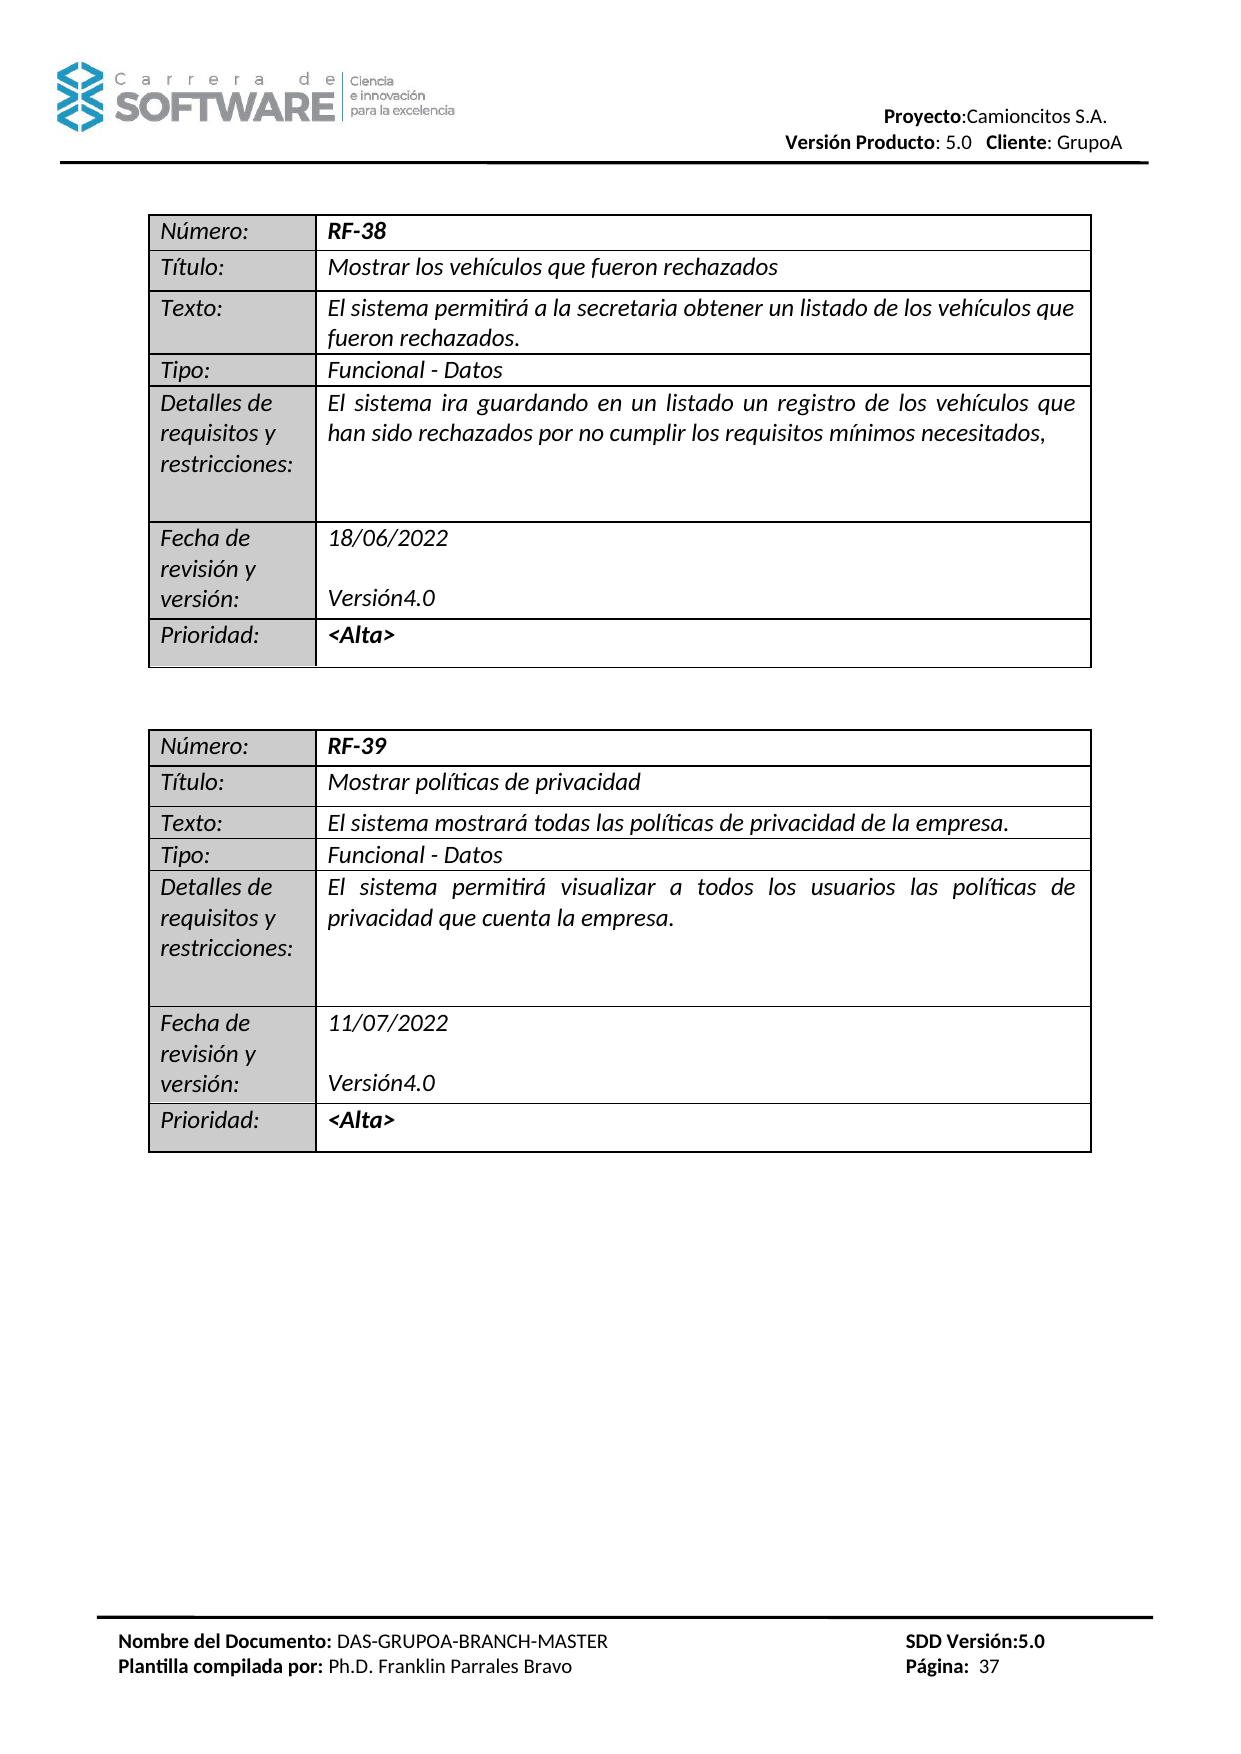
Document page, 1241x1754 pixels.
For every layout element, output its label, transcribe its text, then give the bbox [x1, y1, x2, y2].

table_cell <Alta> [317, 620, 1090, 666]
table_cell 11/07/2022 Versión4.0 [317, 1007, 1090, 1102]
table_header Número: [150, 216, 315, 250]
table_cell Funcional - Datos [317, 355, 1090, 385]
table_cell Prioridad: [150, 620, 315, 666]
table_cell Detalles de requisitos y restricciones: [150, 871, 315, 1006]
table_cell Tipo: [150, 355, 315, 385]
table_cell Texto: [150, 807, 315, 838]
table_cell Fecha de revisión y versión: [150, 1007, 315, 1102]
table_cell 18/06/2022 Versión4.0 [317, 523, 1090, 618]
table_cell Texto: [150, 292, 315, 353]
table_header RF-39 [317, 731, 1090, 765]
table_cell El sistema permitirá visualizar a todos los usuarios las políticas de privacidad que cuenta la empresa. [317, 871, 1090, 1006]
table_cell Mostrar políticas de privacidad [317, 767, 1090, 806]
table_cell <Alta> [317, 1104, 1090, 1151]
table_cell El sistema ira guardando en un listado un registro de los vehículos que han sido rechazados por no cumplir los requisitos mínimos necesitados, [317, 387, 1090, 521]
table_cell Prioridad: [150, 1104, 315, 1151]
table_cell El sistema mostrará todas las políticas de privacidad de la empresa. [317, 807, 1090, 838]
table_cell Fecha de revisión y versión: [150, 523, 315, 618]
table_header Número: [150, 731, 315, 765]
table_cell Detalles de requisitos y restricciones: [150, 387, 315, 521]
table_cell Título: [150, 251, 315, 290]
table_cell Tipo: [150, 839, 315, 870]
table_cell Funcional - Datos [317, 839, 1090, 870]
table_cell Título: [150, 767, 315, 806]
table_cell Mostrar los vehículos que fueron rechazados [317, 251, 1090, 290]
picture [46, 46, 461, 154]
table_cell El sistema permitirá a la secretaria obtener un listado de los vehículos que fueron rechazados. [317, 292, 1090, 353]
table_header RF-38 [317, 216, 1090, 250]
